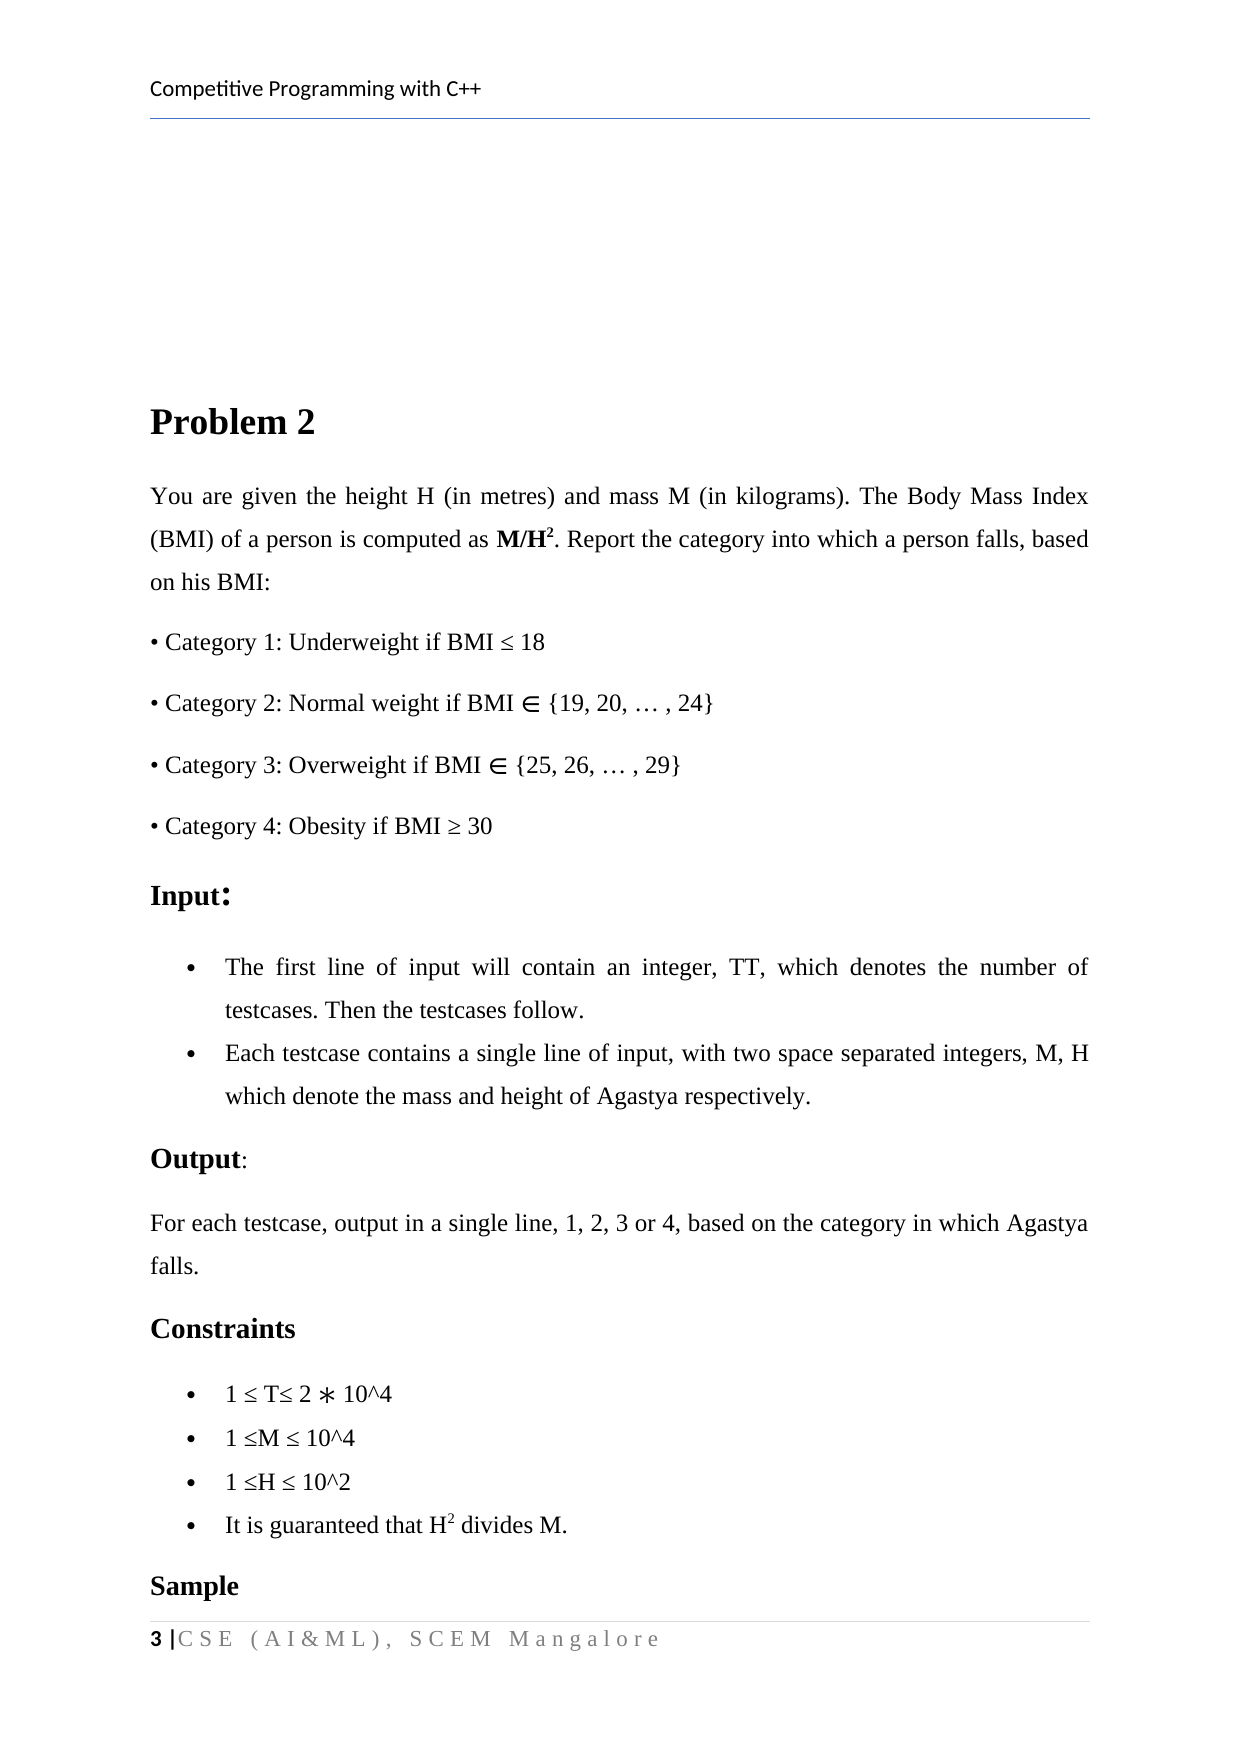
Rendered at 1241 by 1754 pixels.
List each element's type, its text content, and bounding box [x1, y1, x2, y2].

list 1 ≤ T≤ 2 ∗ 10^4 [187, 1378, 1090, 1408]
text • Category 3: Overweight if BMI ∈ {25, 26, … , 29} [150, 749, 1090, 779]
list 1 ≤H ≤ 10^2 [187, 1467, 1090, 1495]
text Input: [150, 871, 1090, 914]
list It is guaranteed that H2 divides M. [187, 1510, 1090, 1538]
text • Category 2: Normal weight if BMI ∈ {19, 20, … , 24} [150, 687, 1090, 717]
text Constraints [150, 1311, 1090, 1345]
text Problem 2 [150, 400, 1090, 443]
list 1 ≤M ≤ 10^4 [187, 1423, 1090, 1452]
text • Category 4: Obesity if BMI ≥ 30 [150, 811, 1090, 840]
list The first line of input will contain an integer, TT, which denotes the number of testcases. Then the testcases follow. [187, 952, 1090, 1024]
text • Category 1: Underweight if BMI ≤ 18 [150, 627, 1090, 656]
list Each testcase contains a single line of input, with two space separated integers, M, H which denote the mass and height of Agastya respectively. [187, 1038, 1090, 1110]
text For each testcase, output in a single line, 1, 2, 3 or 4, based on the category in which Agastya falls. [150, 1208, 1090, 1280]
text You are given the height H (in metres) and mass M (in kilograms). The Body Mass Index (BMI) of a person is computed as M/H2. Report the category into which a person falls, based on his BMI: [150, 481, 1090, 596]
text Sample [150, 1569, 1090, 1602]
text Output: [150, 1141, 1090, 1175]
